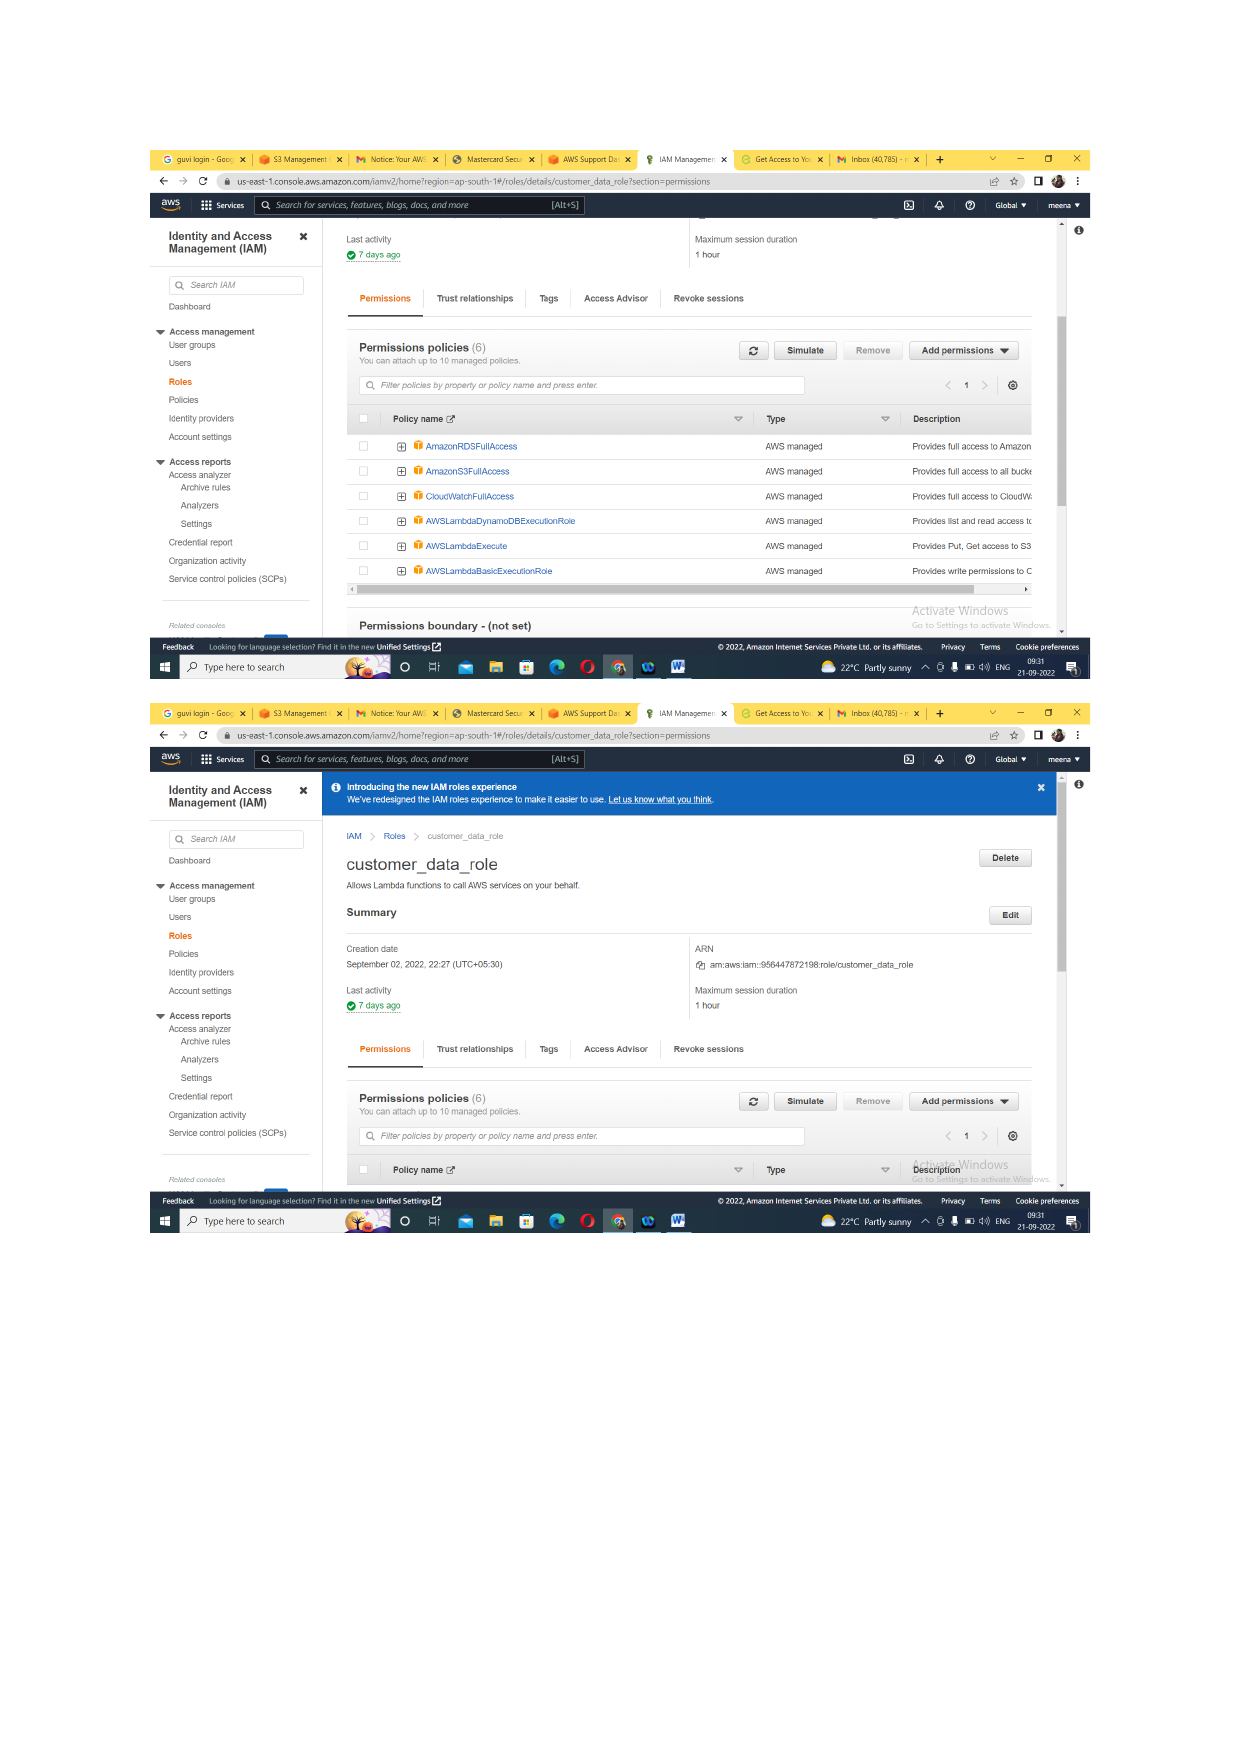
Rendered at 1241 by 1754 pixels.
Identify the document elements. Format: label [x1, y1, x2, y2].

picture [150, 150, 1091, 679]
picture [150, 703, 1091, 1233]
